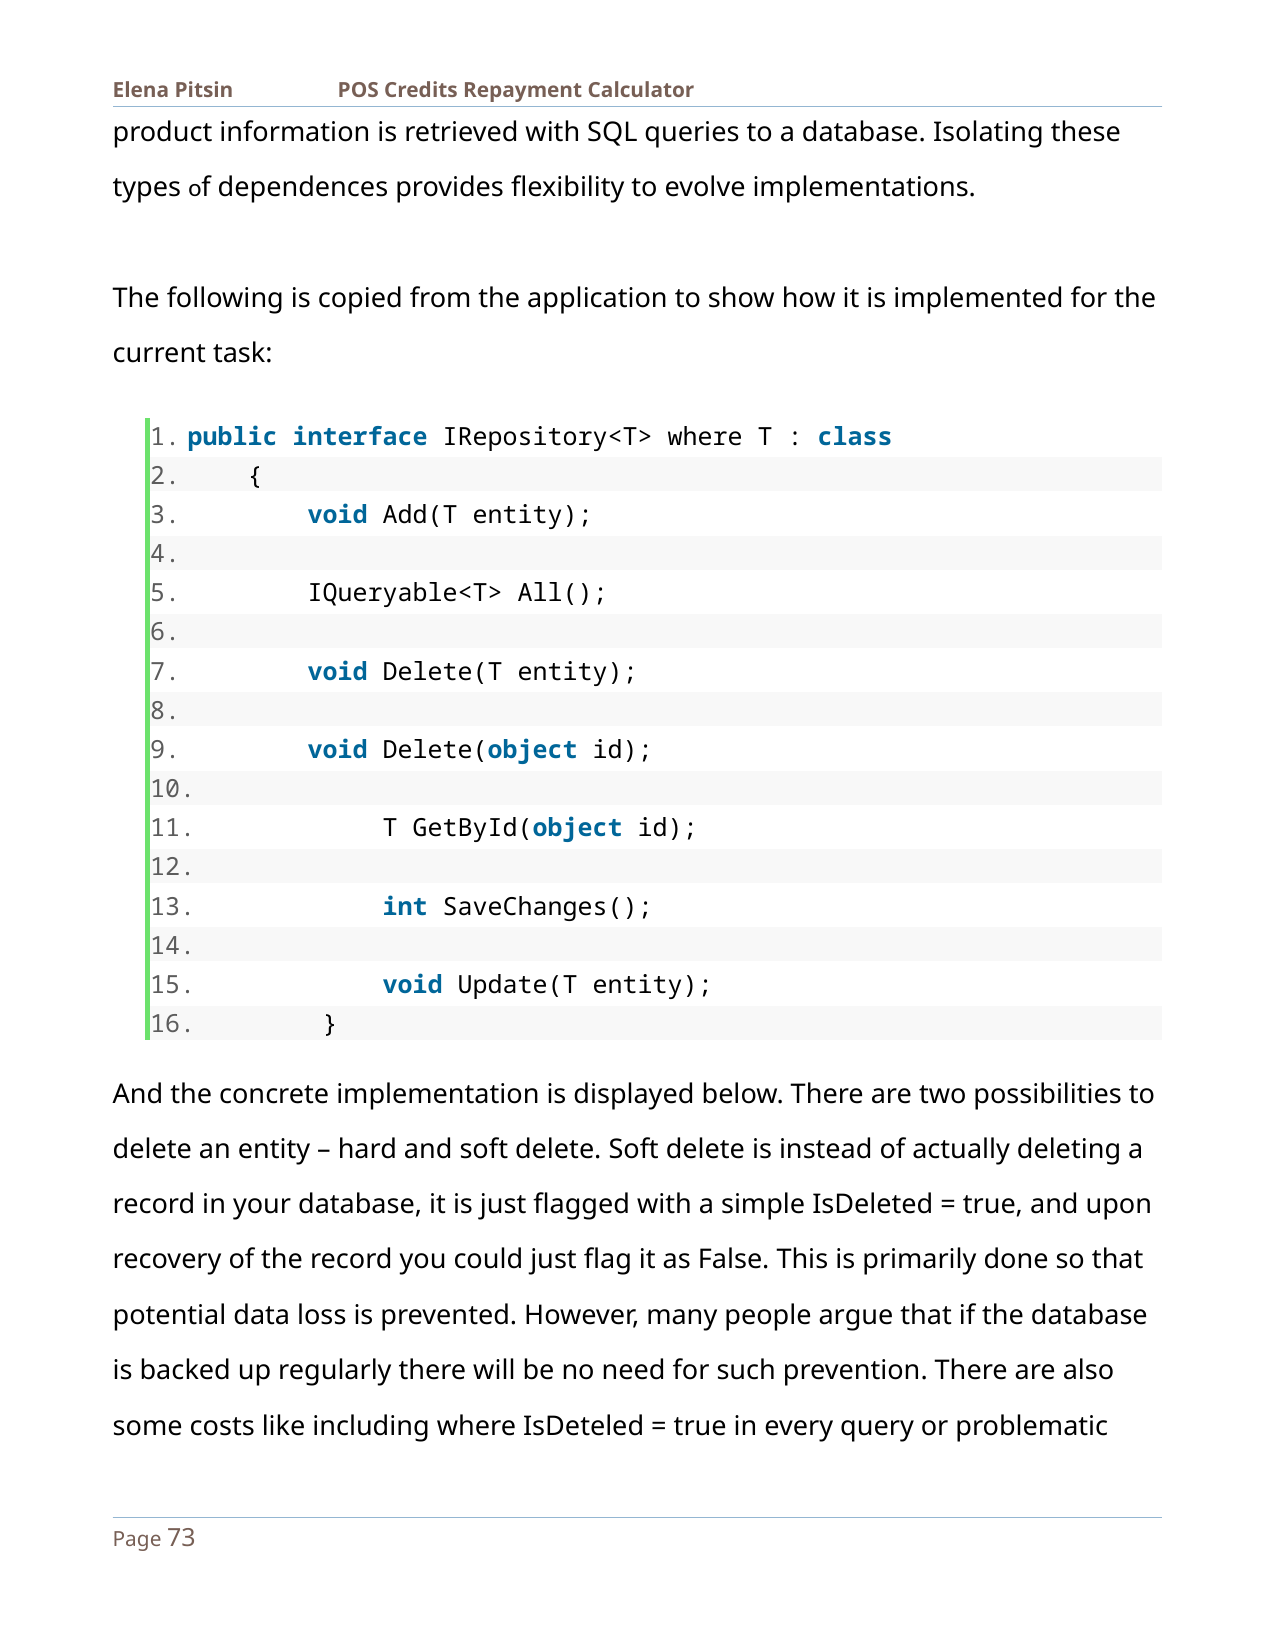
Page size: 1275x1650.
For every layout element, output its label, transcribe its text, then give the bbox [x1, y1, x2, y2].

list IQueryable<T> All(); [150, 575, 1162, 609]
list int SaveChanges(); [150, 888, 1162, 922]
list void Delete(T entity); [150, 653, 1162, 687]
list void Add(T entity); [150, 497, 1162, 531]
list { [150, 457, 1162, 491]
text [112, 1074, 1162, 1443]
list public interface IRepository<T> where T : class [150, 418, 1162, 452]
list T GetById(object id); [150, 810, 1162, 844]
list void Update(T entity); [150, 967, 1162, 1001]
list } [150, 1006, 1162, 1040]
text The following is copied from the application to show how it is implemented for the current task: [112, 278, 1162, 371]
list void Delete(object id); [150, 732, 1162, 766]
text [112, 112, 1162, 205]
